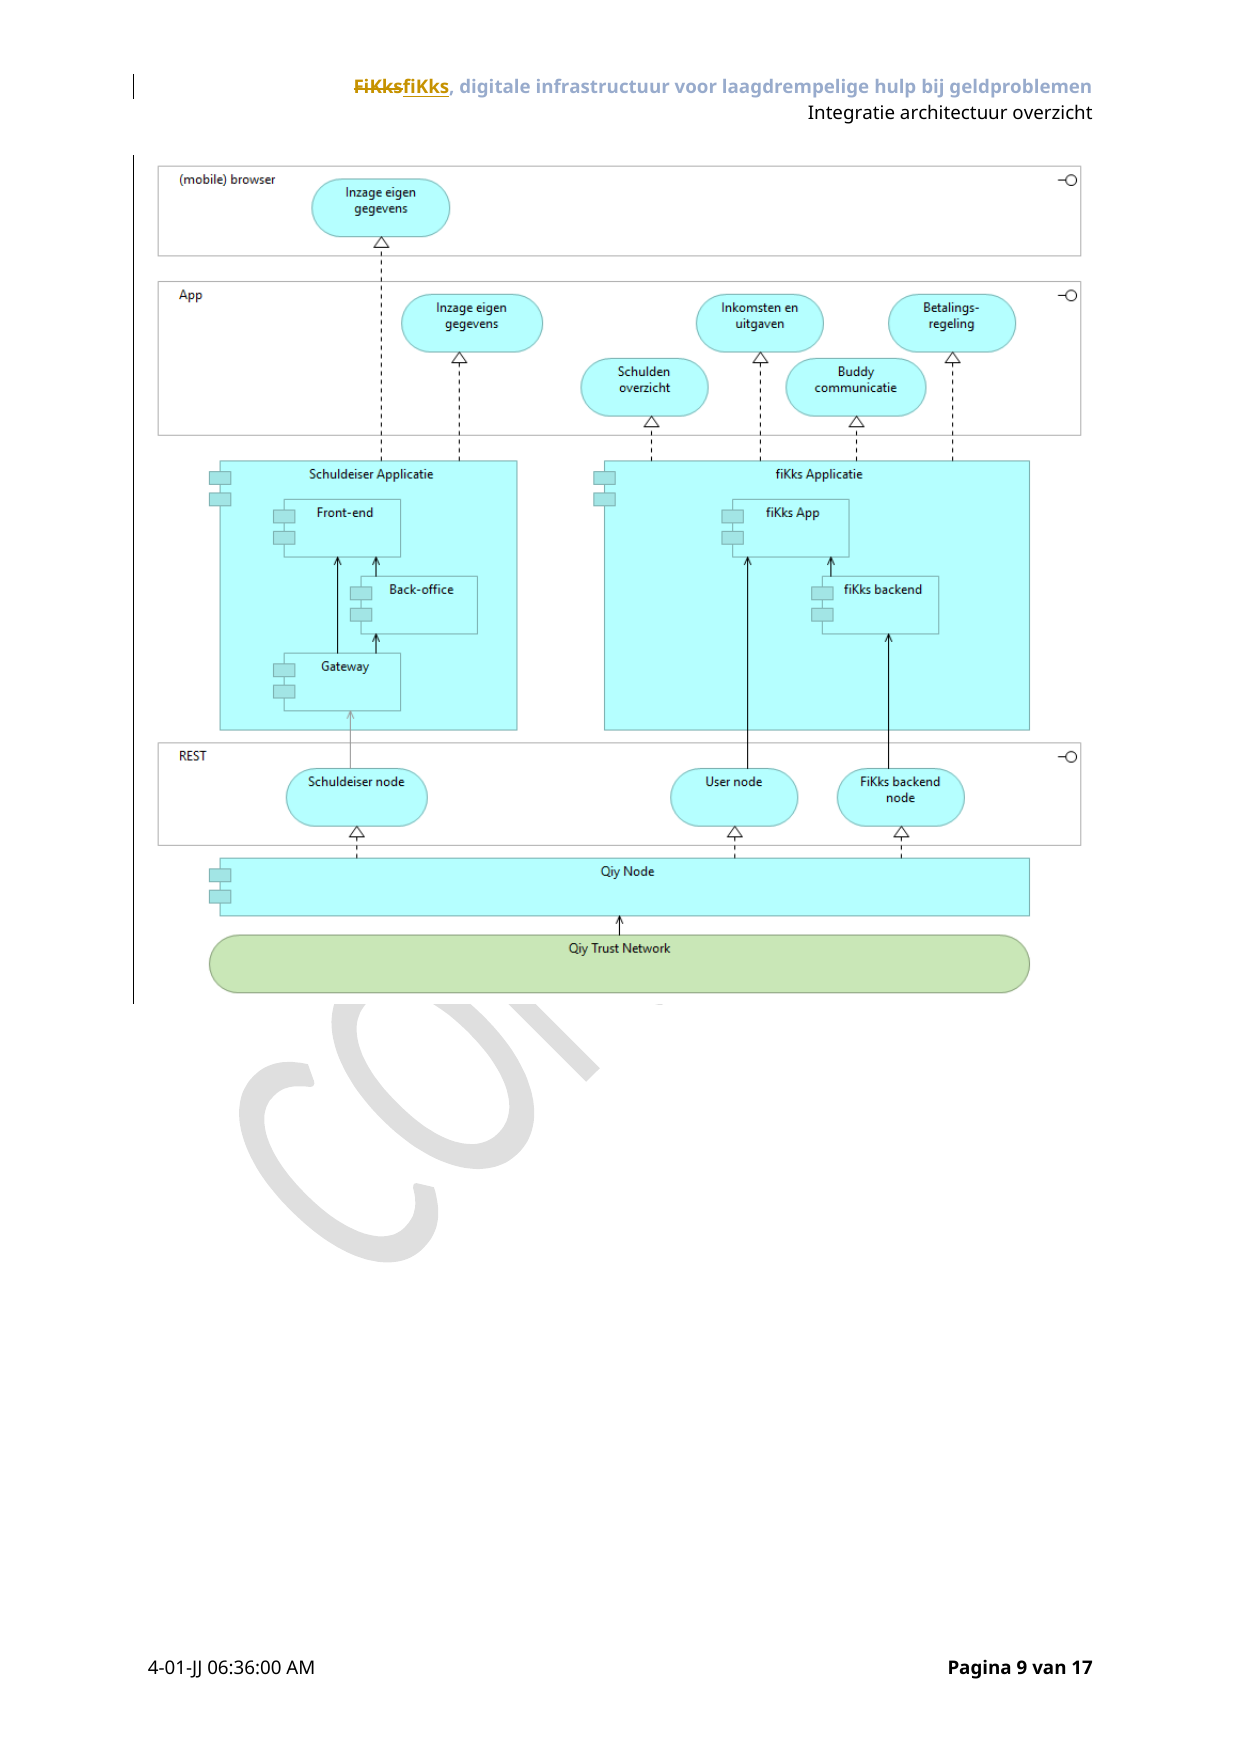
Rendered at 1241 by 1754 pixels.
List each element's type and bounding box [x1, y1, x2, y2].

picture [147, 155, 1092, 1004]
